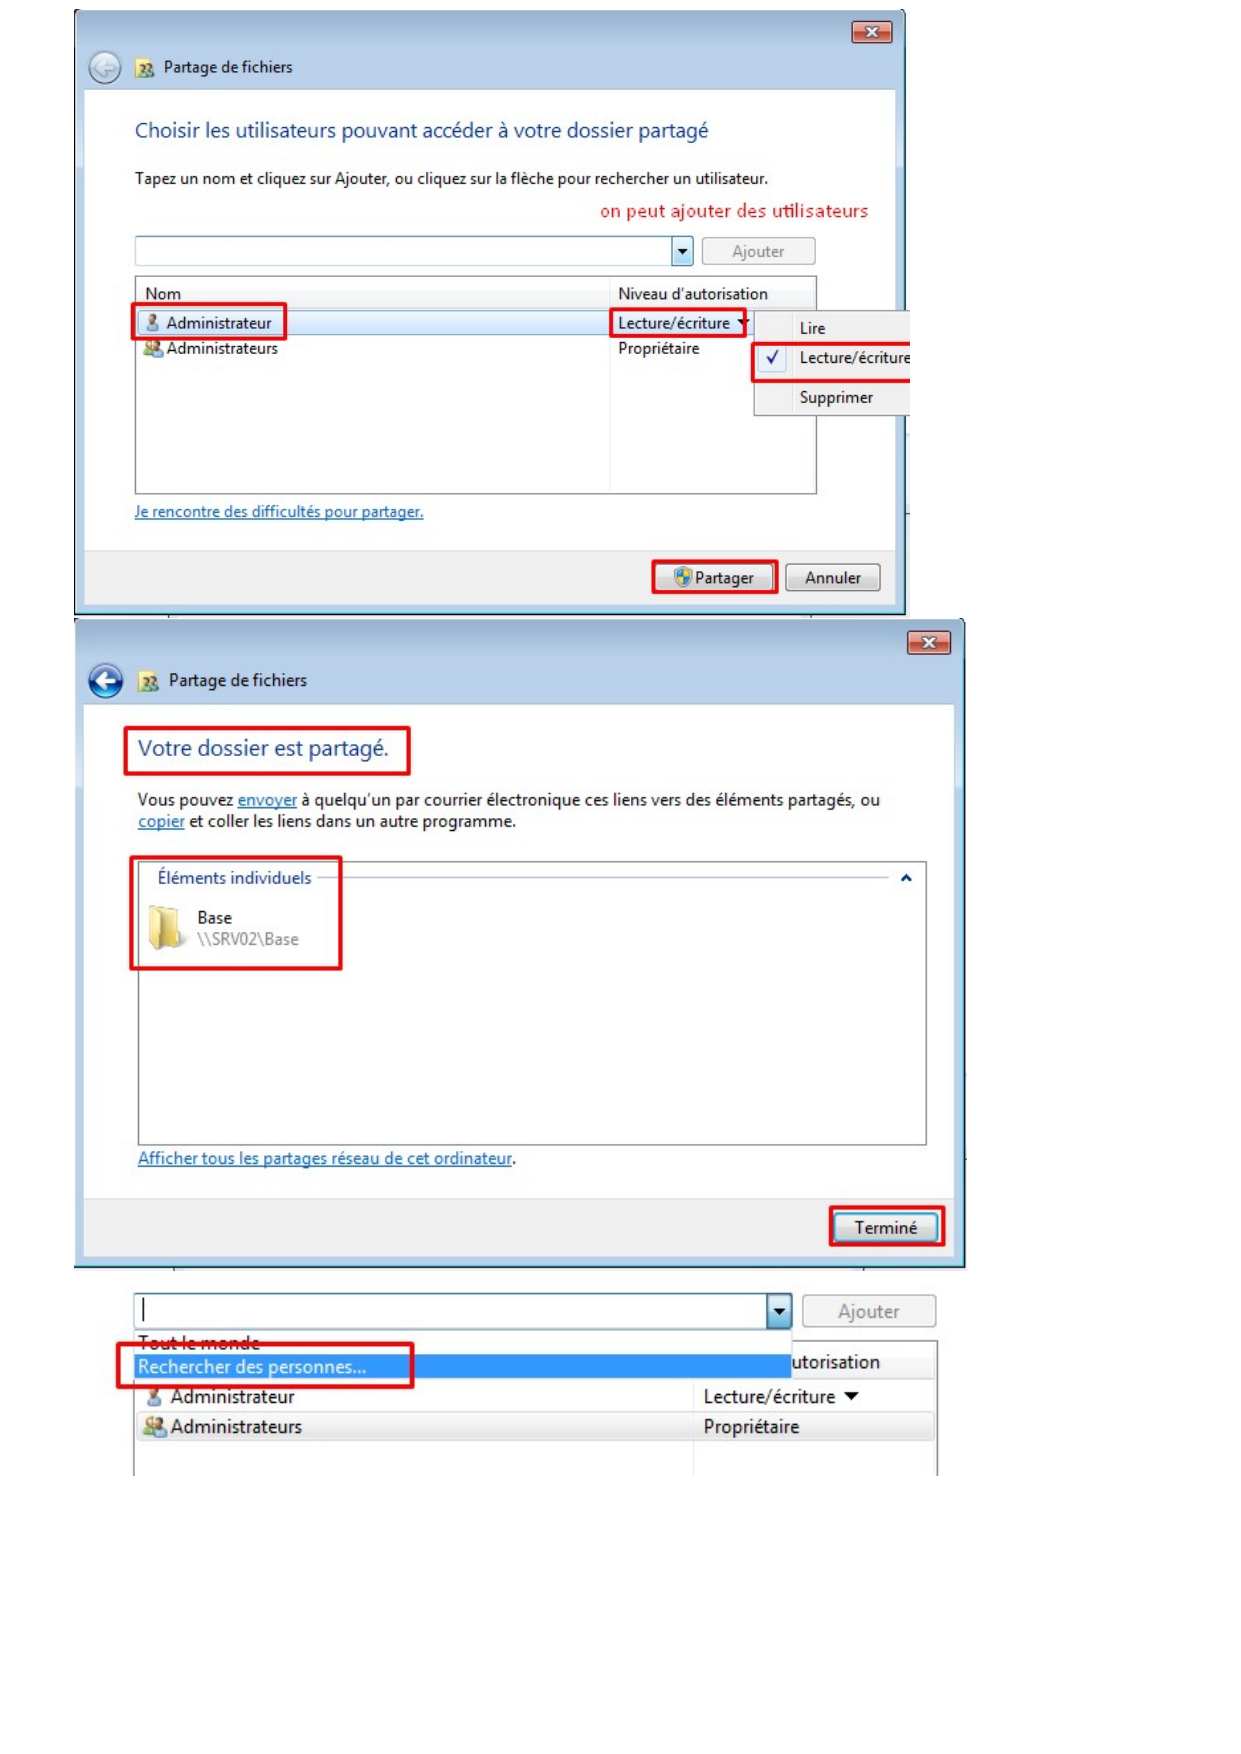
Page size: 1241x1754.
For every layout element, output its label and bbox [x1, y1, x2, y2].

picture [74, 9, 967, 1476]
